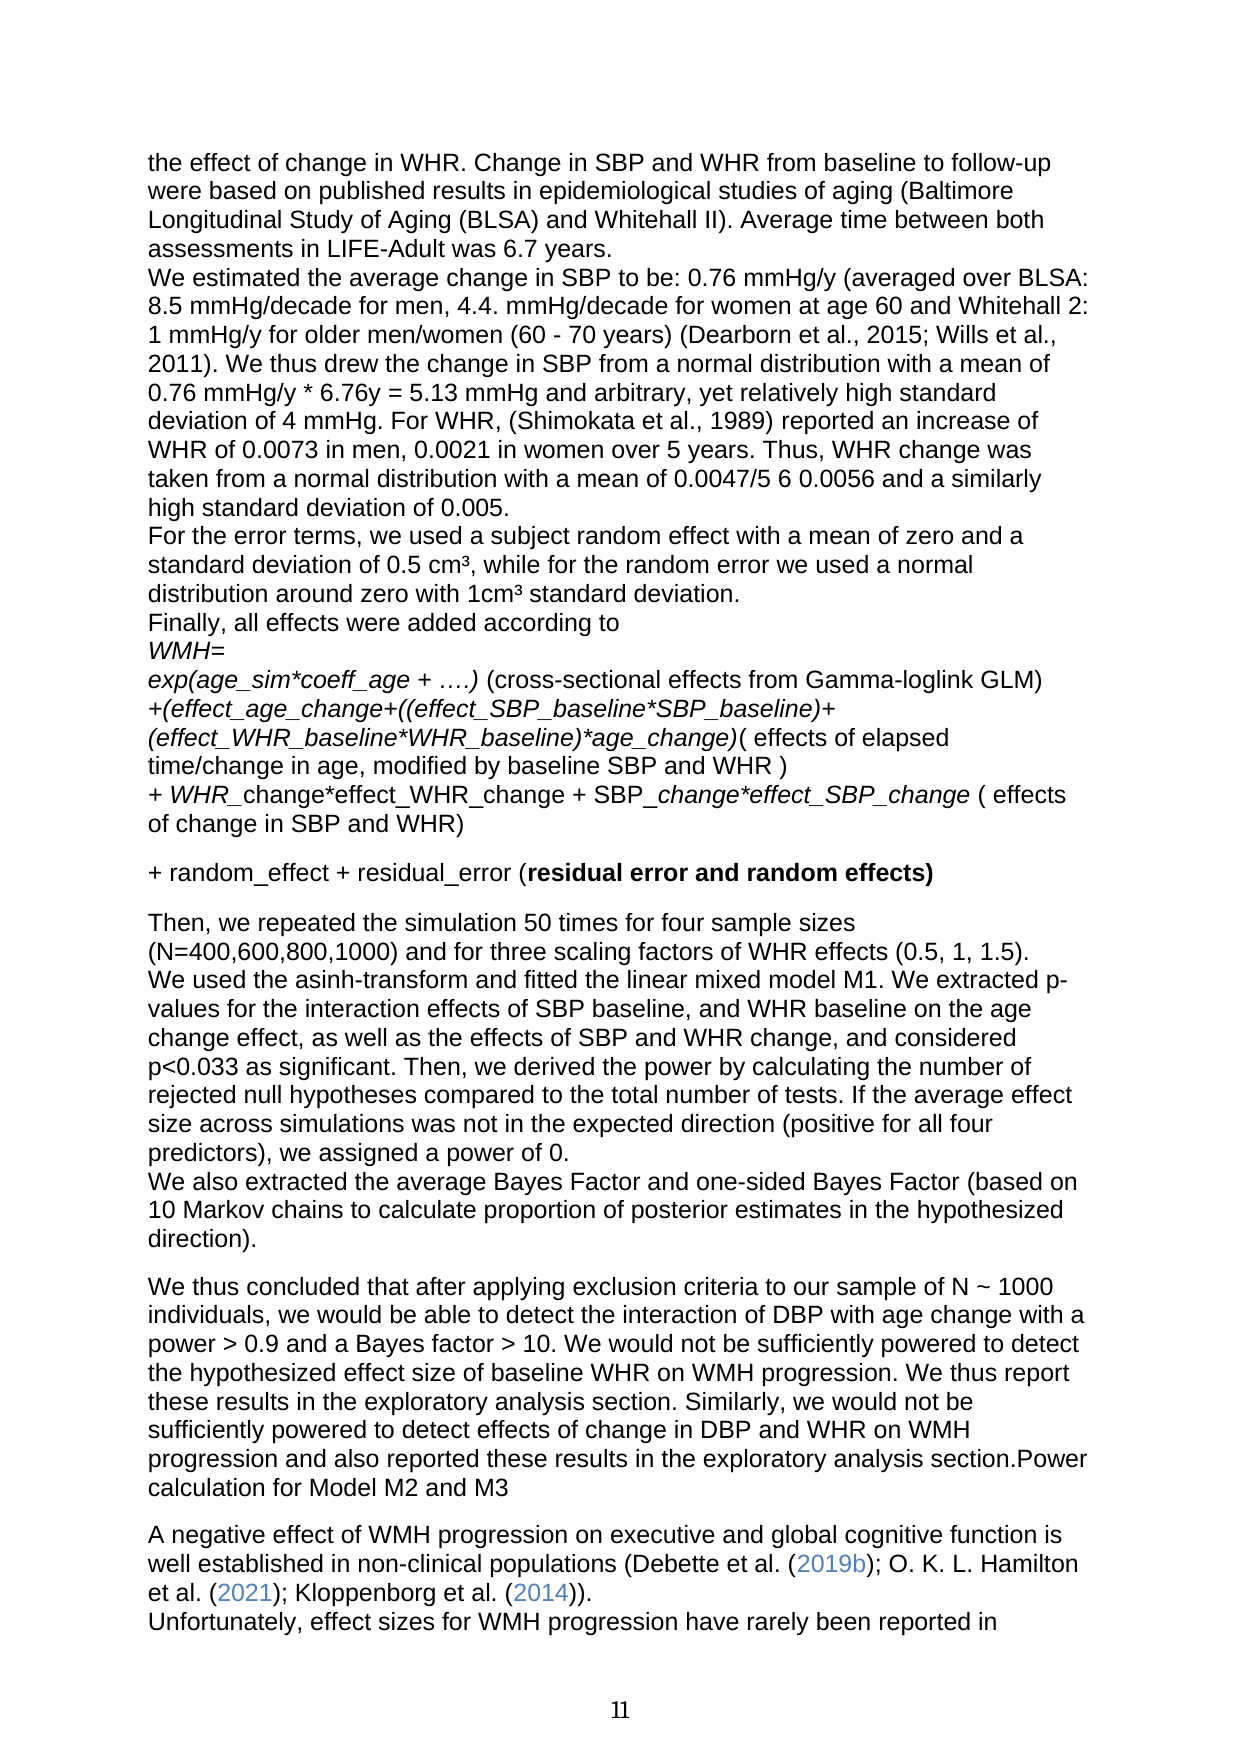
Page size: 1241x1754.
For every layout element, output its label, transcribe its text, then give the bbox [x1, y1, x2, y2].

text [148, 1521, 1093, 1636]
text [148, 148, 1093, 838]
text Then, we repeated the simulation 50 times for four sample sizes (N=400,600,800,1000) and for three scaling factors of WHR effects (0.5, 1, 1.5). We used the asinh-transform and fitted the linear mixed model M1. We extracted p-values for the interaction effects of SBP baseline, and WHR baseline on the age change effect, as well as the effects of SBP and WHR change, and considered p<0.033 as significant. Then, we derived the power by calculating the number of rejected null hypotheses compared to the total number of tests. If the average effect size across simulations was not in the expected direction (positive for all four predictors), we assigned a power of 0. We also extracted the average Bayes Factor and one-sided Bayes Factor (based on 10 Markov chains to calculate proportion of posterior estimates in the hypothesized direction). [148, 908, 1093, 1253]
text + random_effect + residual_error (residual error and random effects) [148, 858, 1093, 887]
text We thus concluded that after applying exclusion criteria to our sample of N ~ 1000 individuals, we would be able to detect the interaction of DBP with age change with a power > 0.9 and a Bayes factor > 10. We would not be sufficiently powered to detect the hypothesized effect size of baseline WHR on WMH progression. We thus report these results in the exploratory analysis section. Similarly, we would not be sufficiently powered to detect effects of change in DBP and WHR on WMH progression and also reported these results in the exploratory analysis section.Power calculation for Model M2 and M3 [148, 1272, 1093, 1502]
